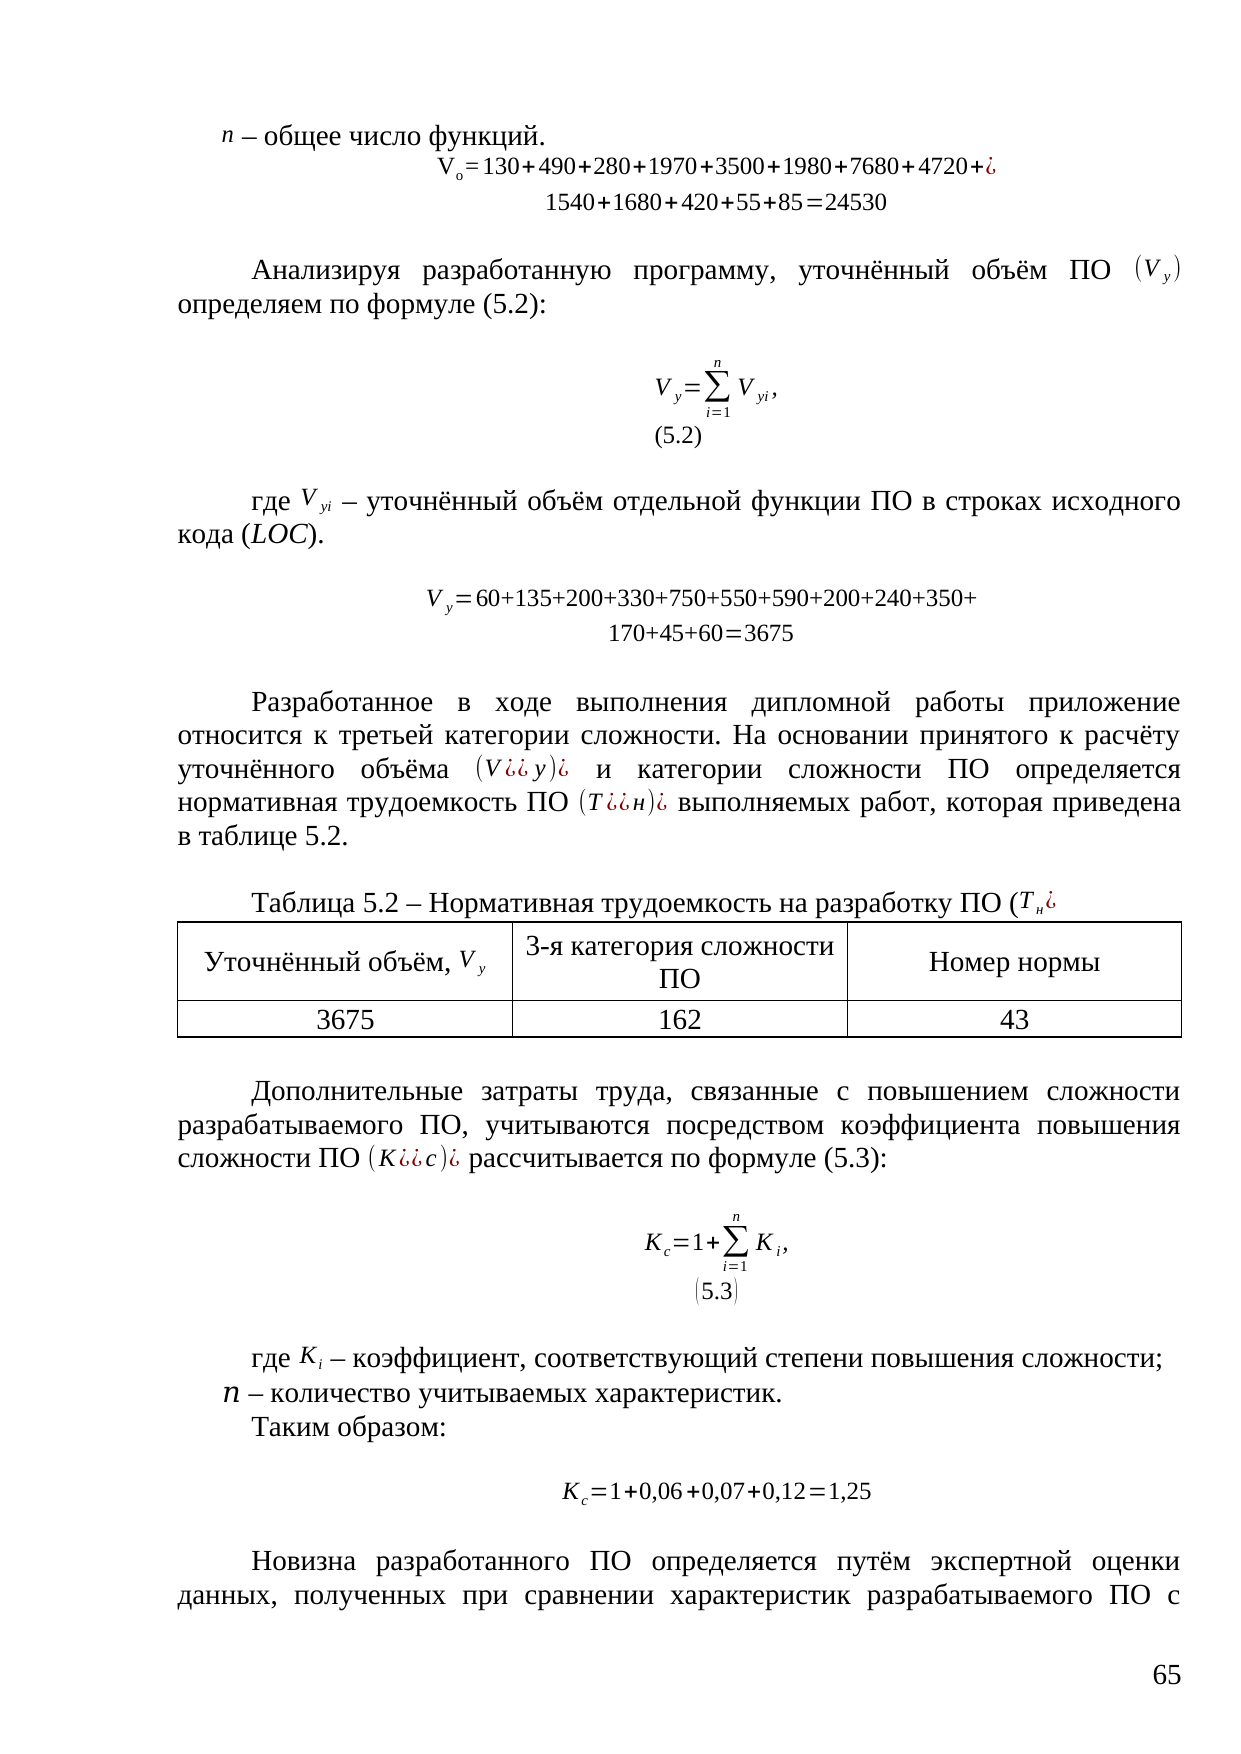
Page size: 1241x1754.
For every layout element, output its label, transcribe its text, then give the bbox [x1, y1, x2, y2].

table_cell 162 [513, 1001, 847, 1036]
table_header Номер нормы [848, 923, 1181, 1000]
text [177, 1543, 1181, 1610]
text Дополнительные затраты труда, связанные с повышением сложности разрабатываемого ПО, учитываются посредством коэффициента повышения сложности ПО рассчитывается по формуле (5.3): [177, 1073, 1181, 1174]
text Анализируя разработанную программу, уточнённый объём ПО определяем по формуле (5.2): [177, 252, 1181, 319]
table_cell 3675 [178, 1001, 512, 1036]
text – общее число функций. [177, 118, 1181, 152]
table_header 3-я категория сложности ПО [513, 923, 847, 1000]
text Разработанное в ходе выполнения дипломной работы приложение относится к третьей категории сложности. На основании принятого к расчёту уточнённого объёма и категории сложности ПО определяется нормативная трудоемкость ПО выполняемых работ, которая приведена в таблице 5.2. [177, 684, 1181, 852]
text 𝑛 – количество учитываемых характеристик. [177, 1374, 1181, 1409]
text где – коэффициент, соответствующий степени повышения сложности; [177, 1340, 1181, 1374]
table_cell 43 [848, 1001, 1181, 1036]
text Таблица 5.2 – Нормативная трудоемкость на разработку ПО ( [177, 885, 1181, 919]
text где – уточнённый объём отдельной функции ПО в строках исходного кода (LOC). [177, 483, 1181, 550]
table_header Уточнённый объём, [178, 923, 512, 1000]
text Таким образом: [177, 1409, 1181, 1443]
